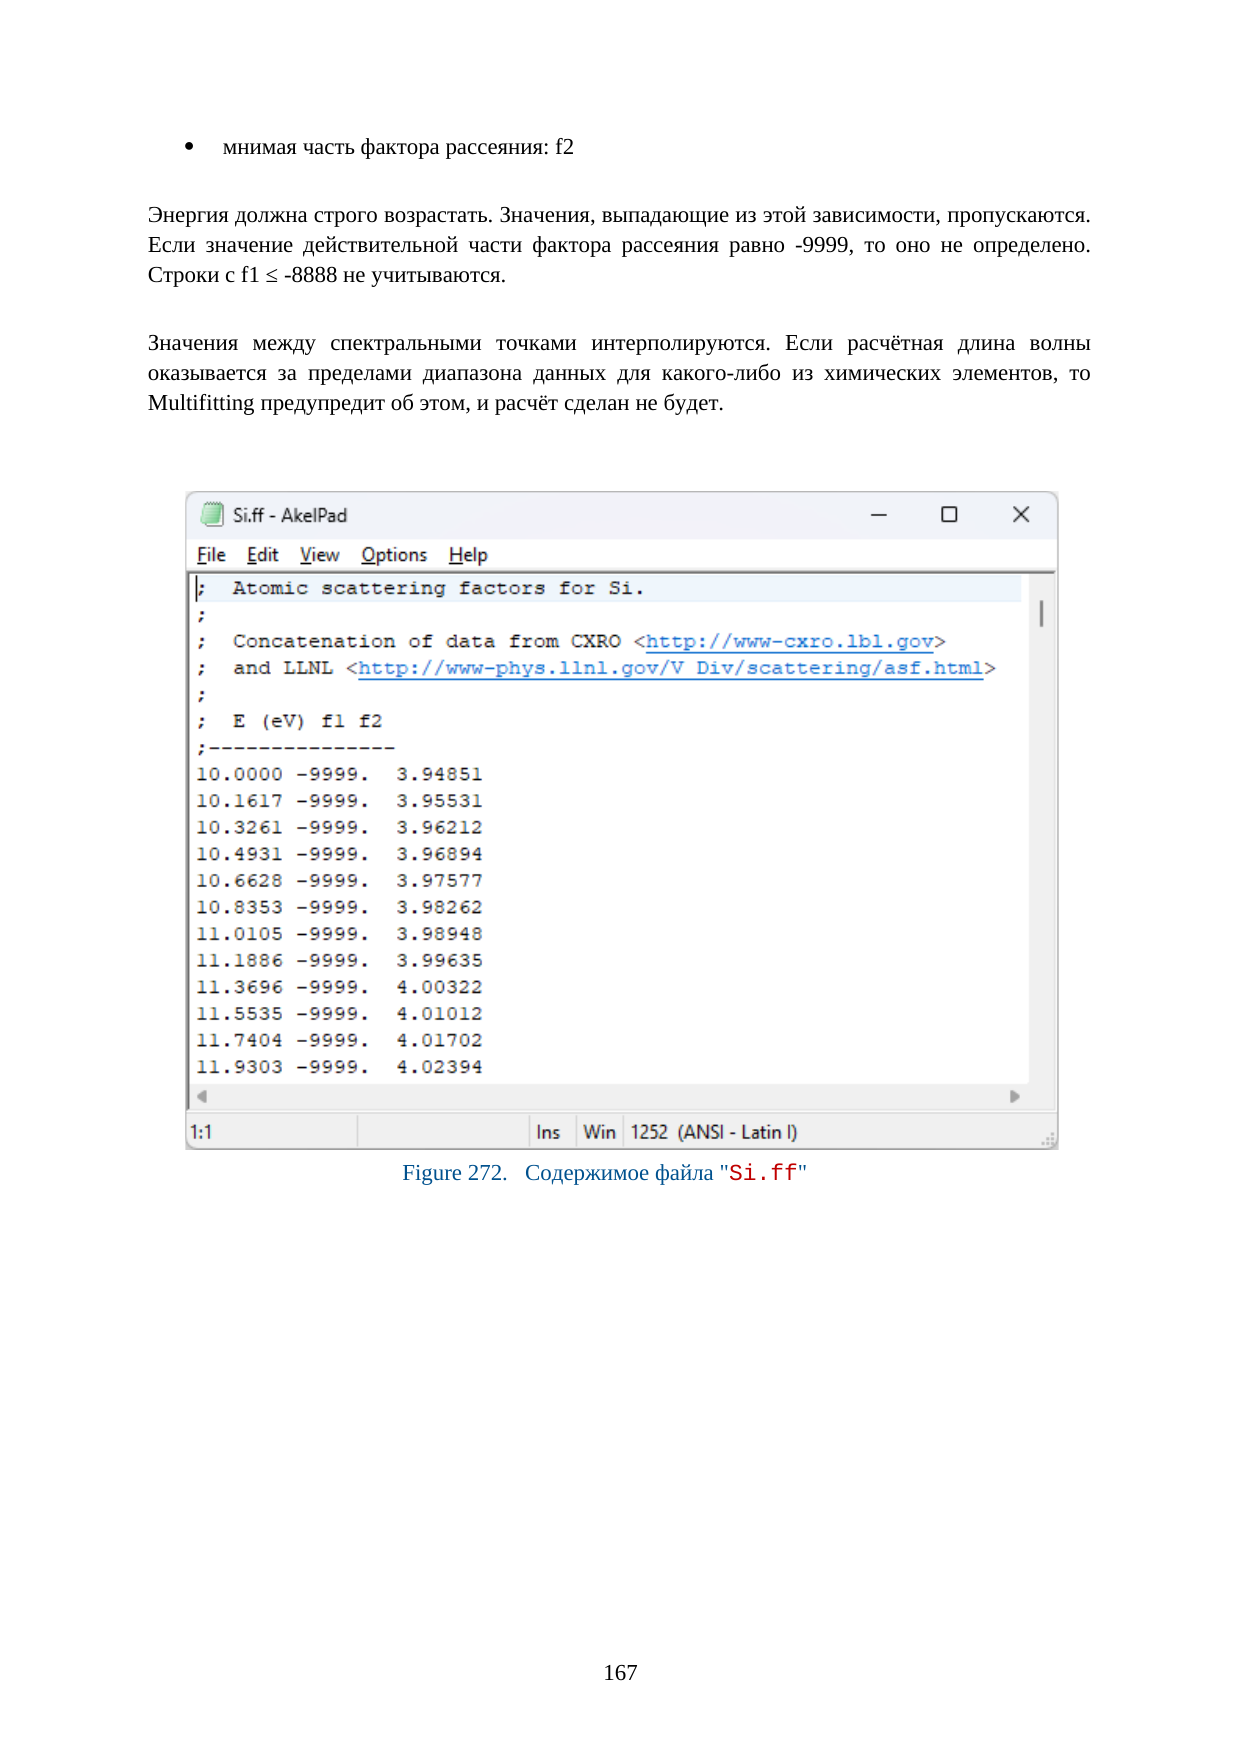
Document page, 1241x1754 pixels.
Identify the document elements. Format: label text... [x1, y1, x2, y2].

picture [185, 491, 1059, 1150]
text Энергия должна строго возрастать. Значения, выпадающие из этой зависимости, пропускаются. Если значение действительной части фактора рассеяния равно -9999, то оно не определено. Строки с f1 ≤ -8888 не учитываются. [148, 201, 1093, 287]
text Значения между спектральными точками интерполируются. Если расчётная длина волны оказывается за пределами диапазона данных для какого-либо из химических элементов, то Multifitting предупредит об этом, и расчёт сделан не будет. [148, 329, 1093, 416]
list мнимая часть фактора рассеяния: f2 [185, 133, 1093, 159]
